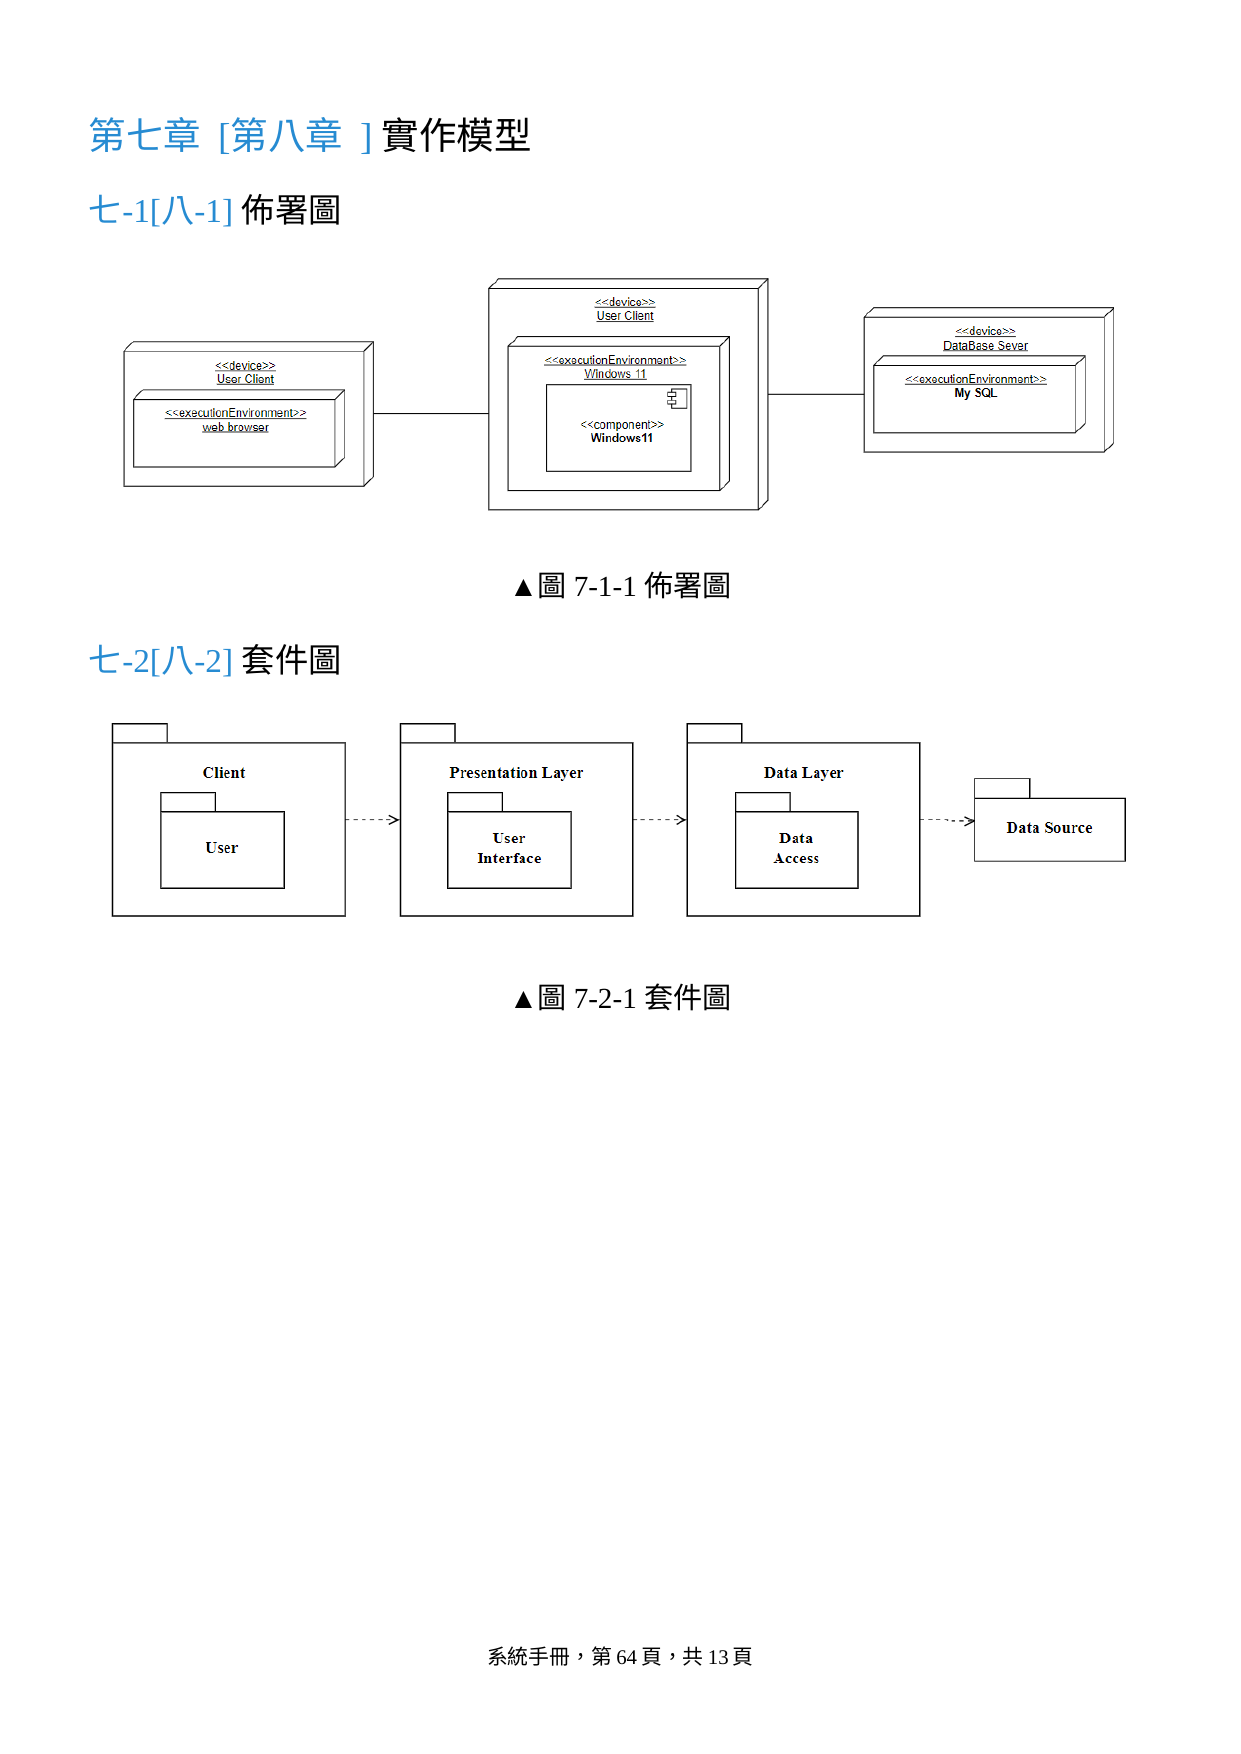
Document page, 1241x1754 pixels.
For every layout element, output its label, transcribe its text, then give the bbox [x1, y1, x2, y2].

subtitle 佈署圖 [89, 171, 1152, 245]
subtitle 套件圖 [89, 621, 1152, 695]
picture [88, 695, 1152, 945]
text ▲圖 7-2-1 套件圖 [89, 958, 1152, 1033]
picture [88, 245, 1152, 546]
text ▲圖 7-1-1 佈署圖 [89, 546, 1152, 621]
subtitle 實作模型 [89, 96, 1152, 171]
